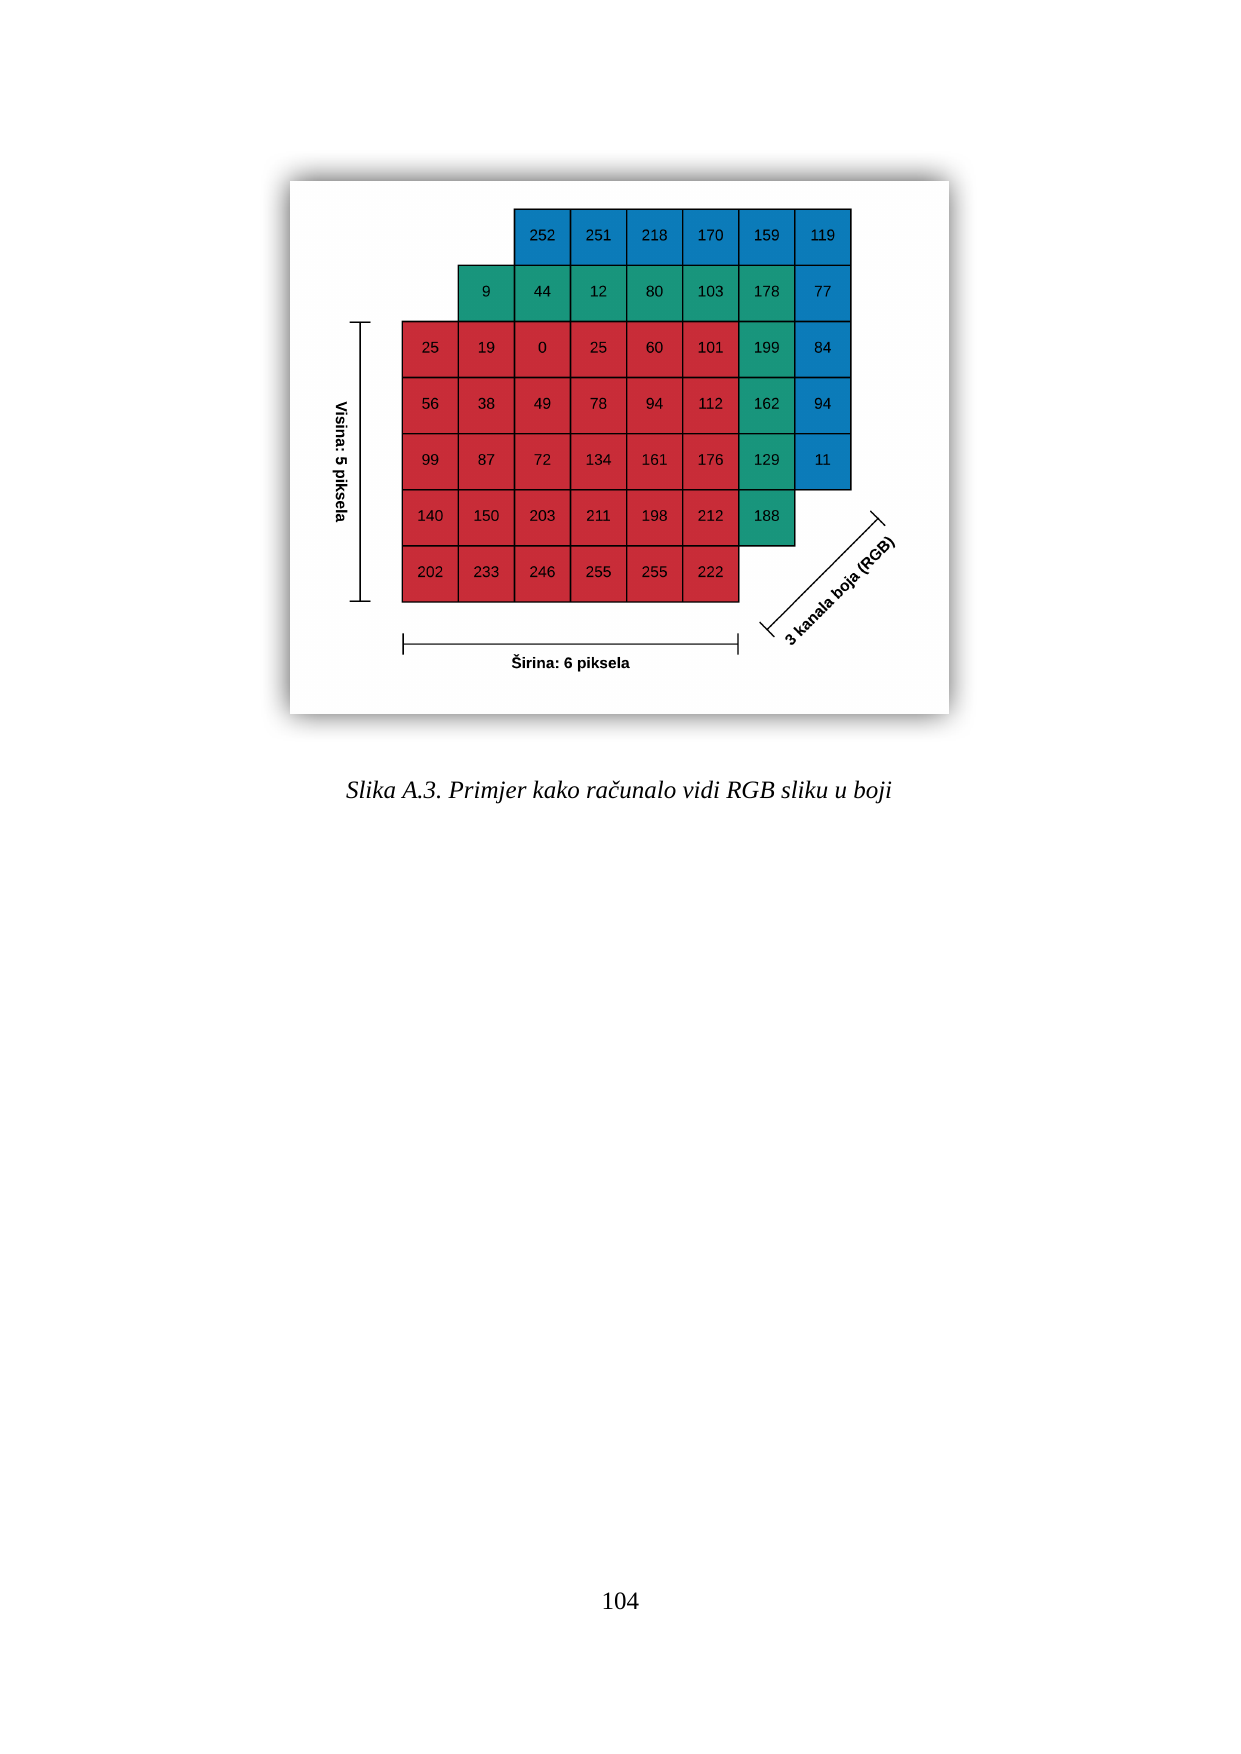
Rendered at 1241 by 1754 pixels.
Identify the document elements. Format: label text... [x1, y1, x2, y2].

picture [290, 181, 949, 714]
text Slika A.3. Primjer kako računalo vidi RGB sliku u boji [150, 775, 1090, 804]
